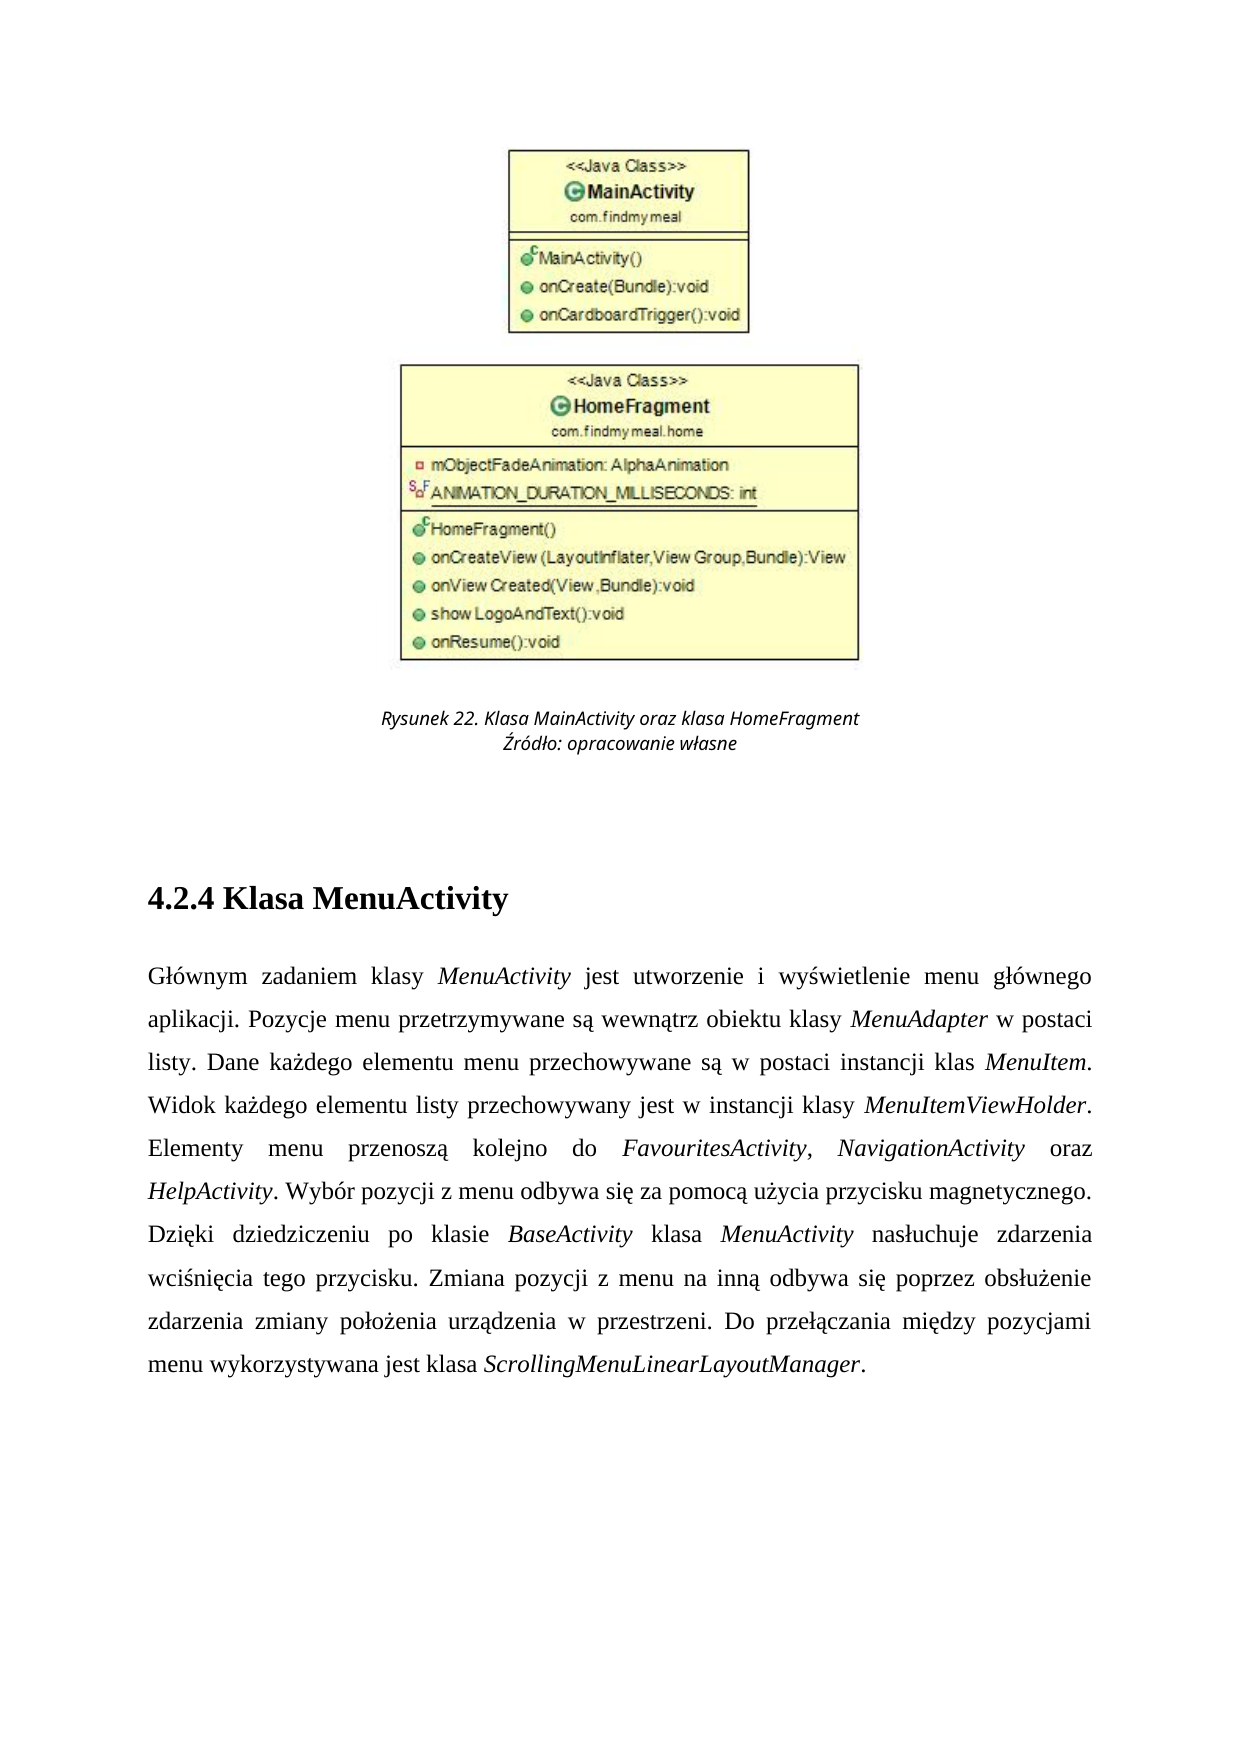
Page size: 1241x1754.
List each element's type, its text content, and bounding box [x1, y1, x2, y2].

text Głównym zadaniem klasy MenuActivity jest utworzenie i wyświetlenie menu głównego aplikacji. Pozycje menu przetrzymywane są wewnątrz obiektu klasy MenuAdapter w postaci listy. Dane każdego elementu menu przechowywane są w postaci instancji klas MenuItem. Widok każdego elementu listy przechowywany jest w instancji klasy MenuItemViewHolder. Elementy menu przenoszą kolejno do FavouritesActivity, NavigationActivity oraz HelpActivity. Wybór pozycji z menu odbywa się za pomocą użycia przycisku magnetycznego. Dzięki dziedziczeniu po klasie BaseActivity klasa MenuActivity nasłuchuje zdarzenia wciśnięcia tego przycisku. Zmiana pozycji z menu na inną odbywa się poprzez obsłużenie zdarzenia zmiany położenia urządzenia w przestrzeni. Do przełączania między pozycjami menu wykorzystywana jest klasa ScrollingMenuLinearLayoutManager. [148, 961, 1092, 1378]
picture [377, 147, 864, 670]
text Rysunek 22. Klasa MainActivity oraz klasa HomeFragment Źródło: opracowanie własne [148, 705, 1092, 756]
subtitle Klasa MenuActivity [148, 878, 1092, 917]
